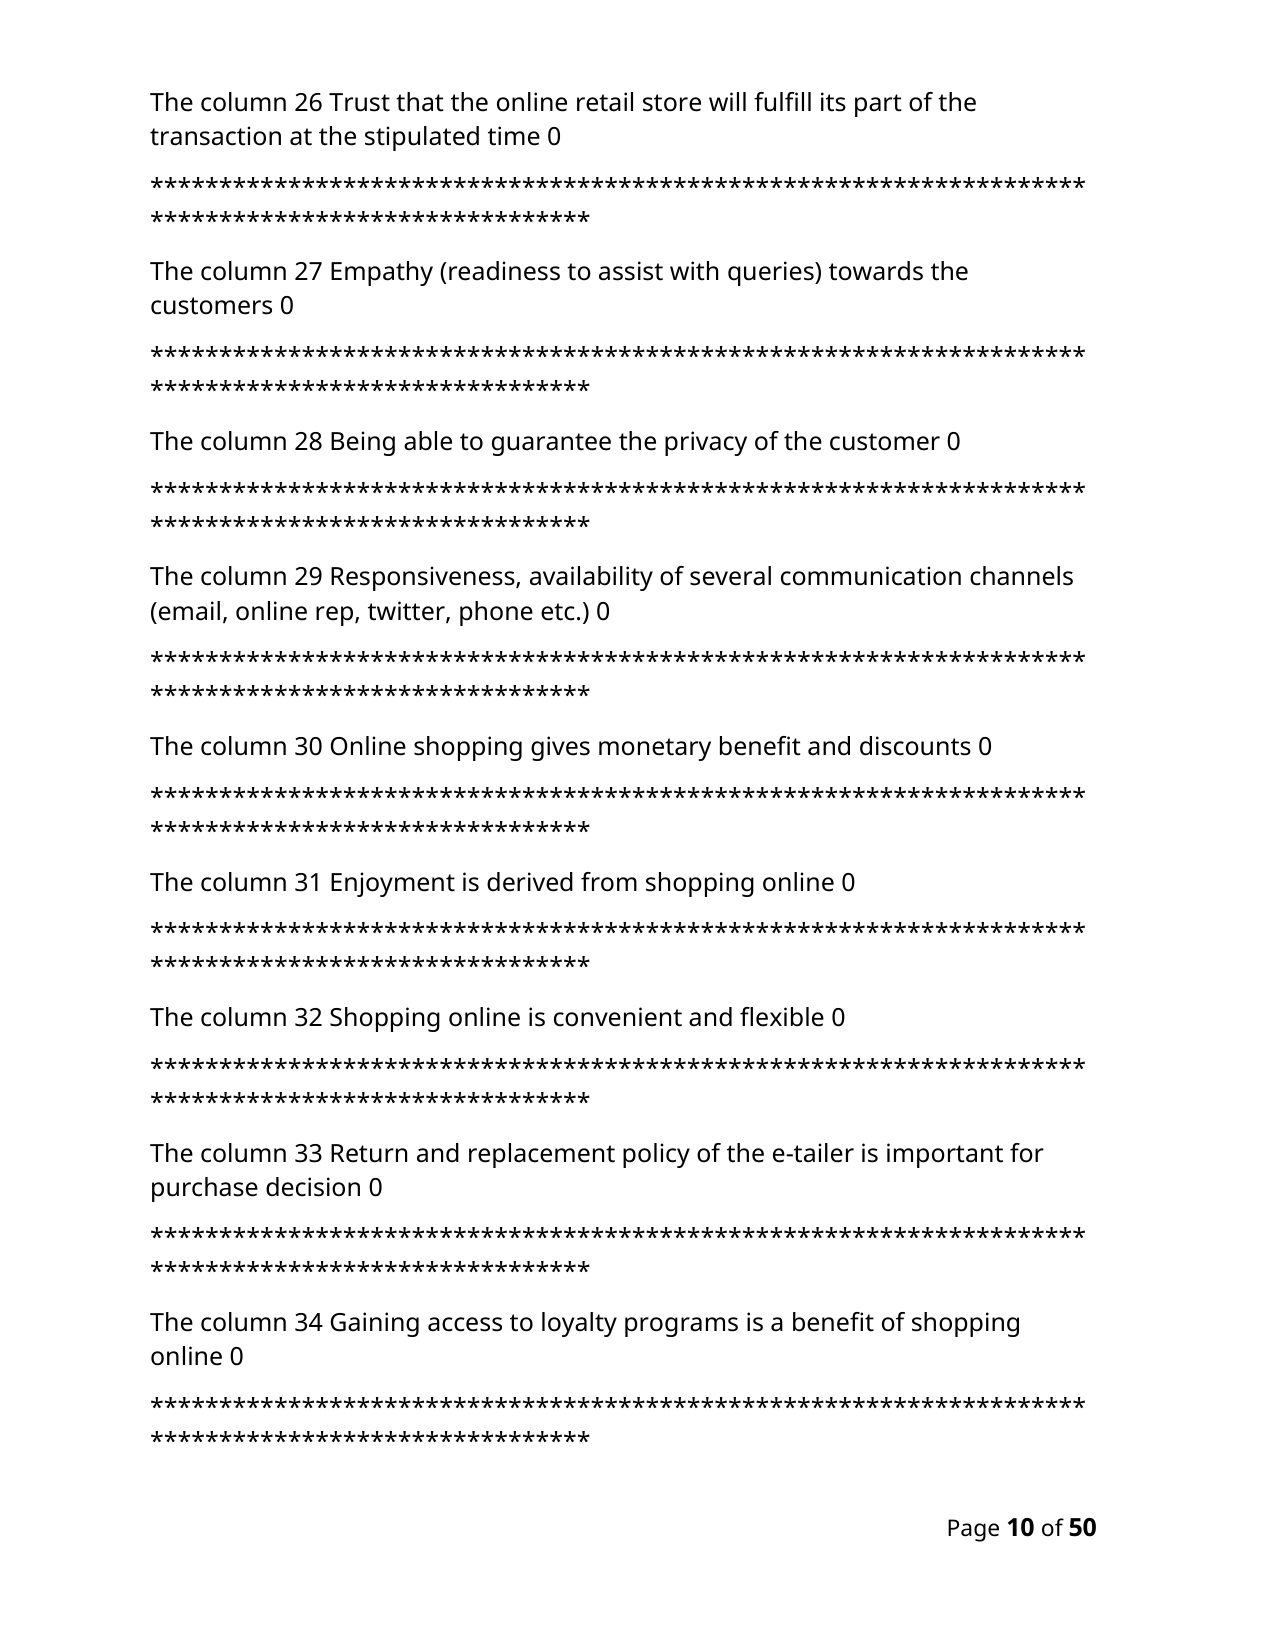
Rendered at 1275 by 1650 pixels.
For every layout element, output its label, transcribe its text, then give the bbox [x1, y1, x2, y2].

text **************************************************************************************************** [150, 644, 1097, 712]
text The column 29 Responsiveness, availability of several communication channels (email, online rep, twitter, phone etc.) 0 [150, 559, 1097, 627]
text **************************************************************************************************** [150, 779, 1097, 847]
text **************************************************************************************************** [150, 339, 1097, 407]
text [150, 1389, 1097, 1458]
text The column 34 Gaining access to loyalty programs is a benefit of shopping online 0 [150, 1305, 1097, 1373]
text **************************************************************************************************** [150, 915, 1097, 983]
text The column 28 Being able to guarantee the privacy of the customer 0 [150, 423, 1097, 458]
text **************************************************************************************************** [150, 1050, 1097, 1118]
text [150, 169, 1097, 237]
text The column 30 Online shopping gives monetary benefit and discounts 0 [150, 729, 1097, 763]
text **************************************************************************************************** [150, 474, 1097, 542]
text The column 33 Return and replacement policy of the e-tailer is important for purchase decision 0 [150, 1135, 1097, 1203]
text The column 27 Empathy (readiness to assist with queries) towards the customers 0 [150, 254, 1097, 322]
text The column 26 Trust that the online retail store will fulfill its part of the transaction at the stipulated time 0 [150, 84, 1097, 152]
text The column 32 Shopping online is convenient and flexible 0 [150, 1000, 1097, 1034]
text The column 31 Enjoyment is derived from shopping online 0 [150, 864, 1097, 898]
text **************************************************************************************************** [150, 1220, 1097, 1288]
